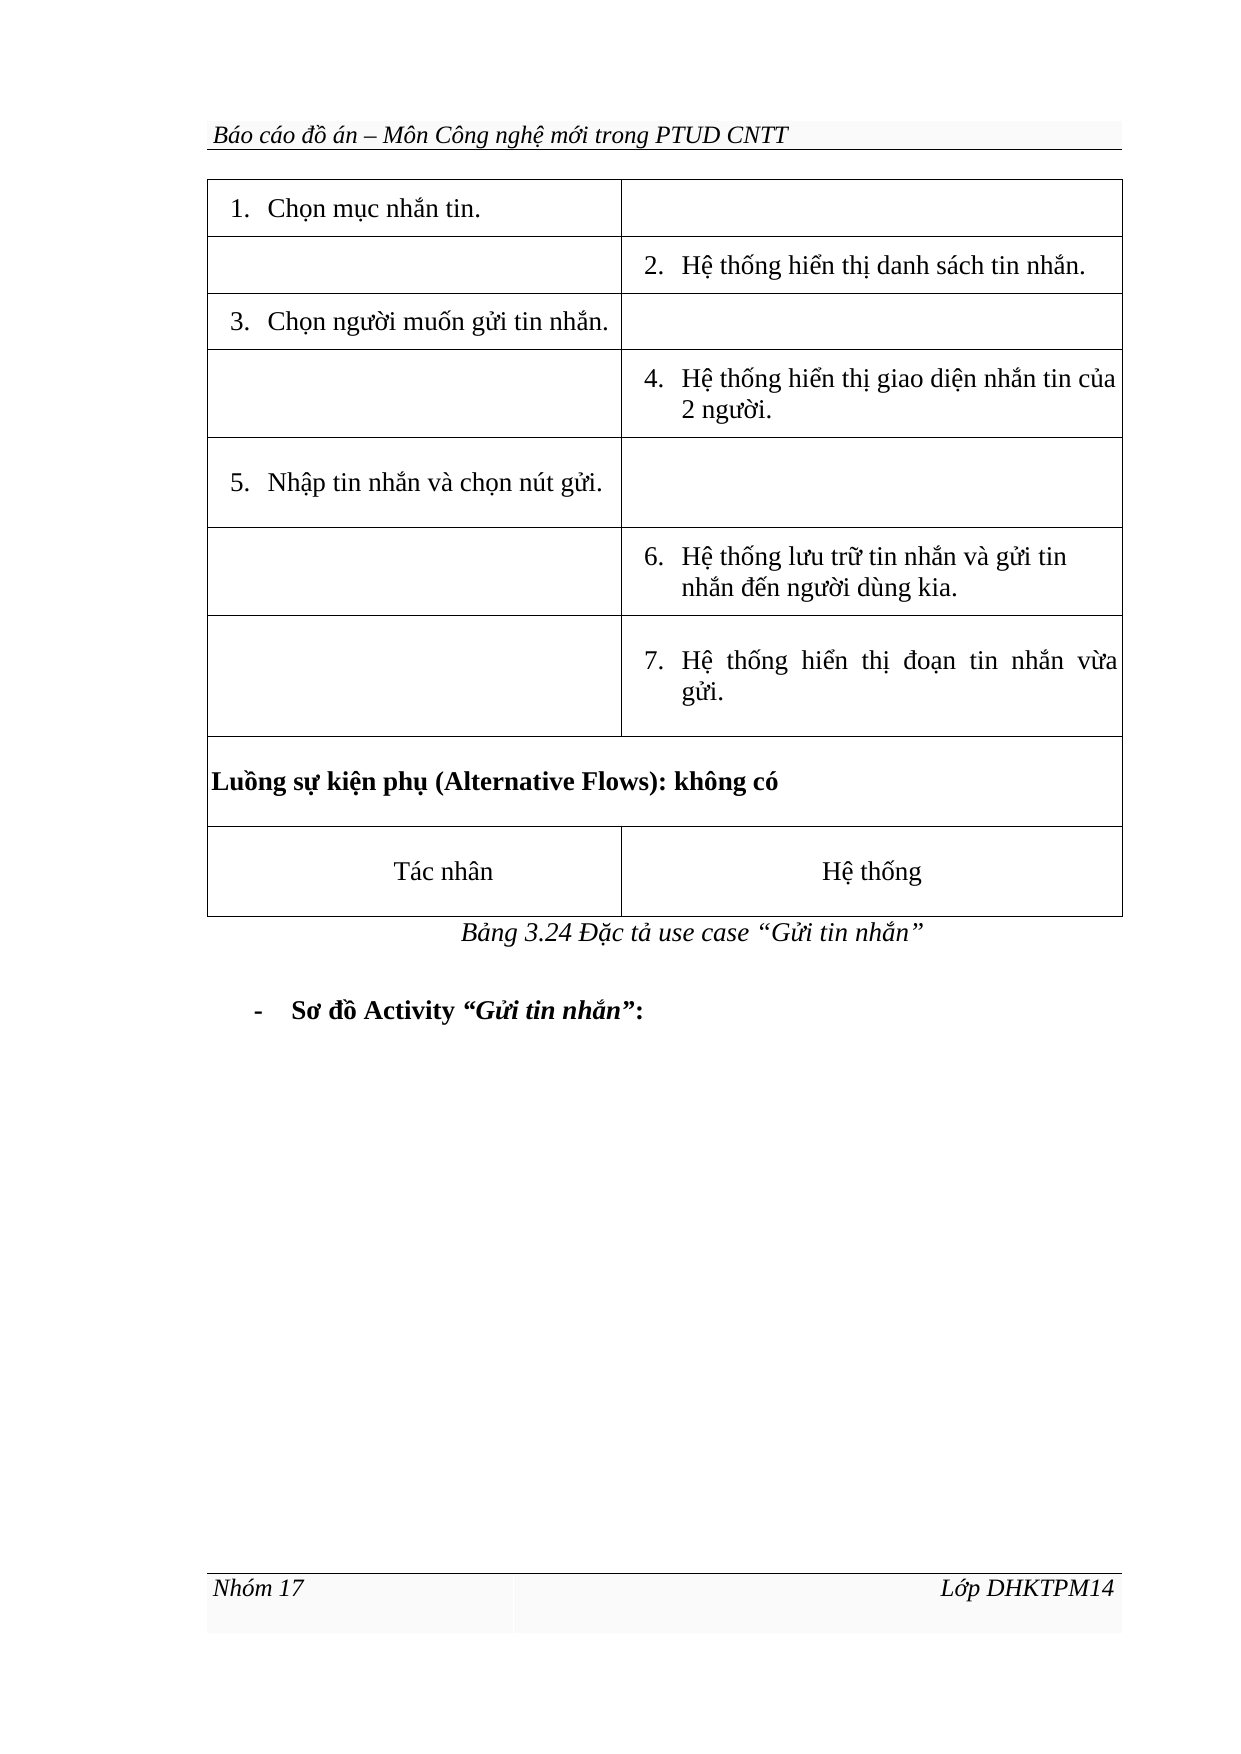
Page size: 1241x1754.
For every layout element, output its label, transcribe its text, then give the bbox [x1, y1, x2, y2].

table_cell Luồng sự kiện phụ (Alternative Flows): không có [208, 737, 1122, 826]
table_cell Tác nhân [208, 827, 621, 916]
table_cell Hệ thống hiển thị đoạn tin nhắn vừa gửi. [622, 616, 1122, 736]
table_cell [622, 180, 1122, 236]
table_cell [208, 616, 621, 736]
table_cell Hệ thống hiển thị danh sách tin nhắn. [622, 237, 1122, 292]
table_cell [208, 237, 621, 292]
table_cell [208, 528, 621, 615]
table_cell Hệ thống lưu trữ tin nhắn và gửi tin nhắn đến người dùng kia. [622, 528, 1122, 615]
table_cell [622, 438, 1122, 527]
table_cell Chọn người muốn gửi tin nhắn. [208, 294, 621, 349]
table_cell Chọn mục nhắn tin. [208, 180, 621, 236]
text Bảng 3.24 Đặc tả use case “Gửi tin nhắn” [207, 917, 1122, 947]
table_cell Nhập tin nhắn và chọn nút gửi. [208, 438, 621, 527]
list Sơ đồ Activity “Gửi tin nhắn”: [254, 994, 1122, 1025]
table_cell [208, 350, 621, 437]
table_cell [622, 294, 1122, 349]
table_cell Hệ thống [622, 827, 1122, 916]
table_cell Hệ thống hiển thị giao diện nhắn tin của 2 người. [622, 350, 1122, 437]
